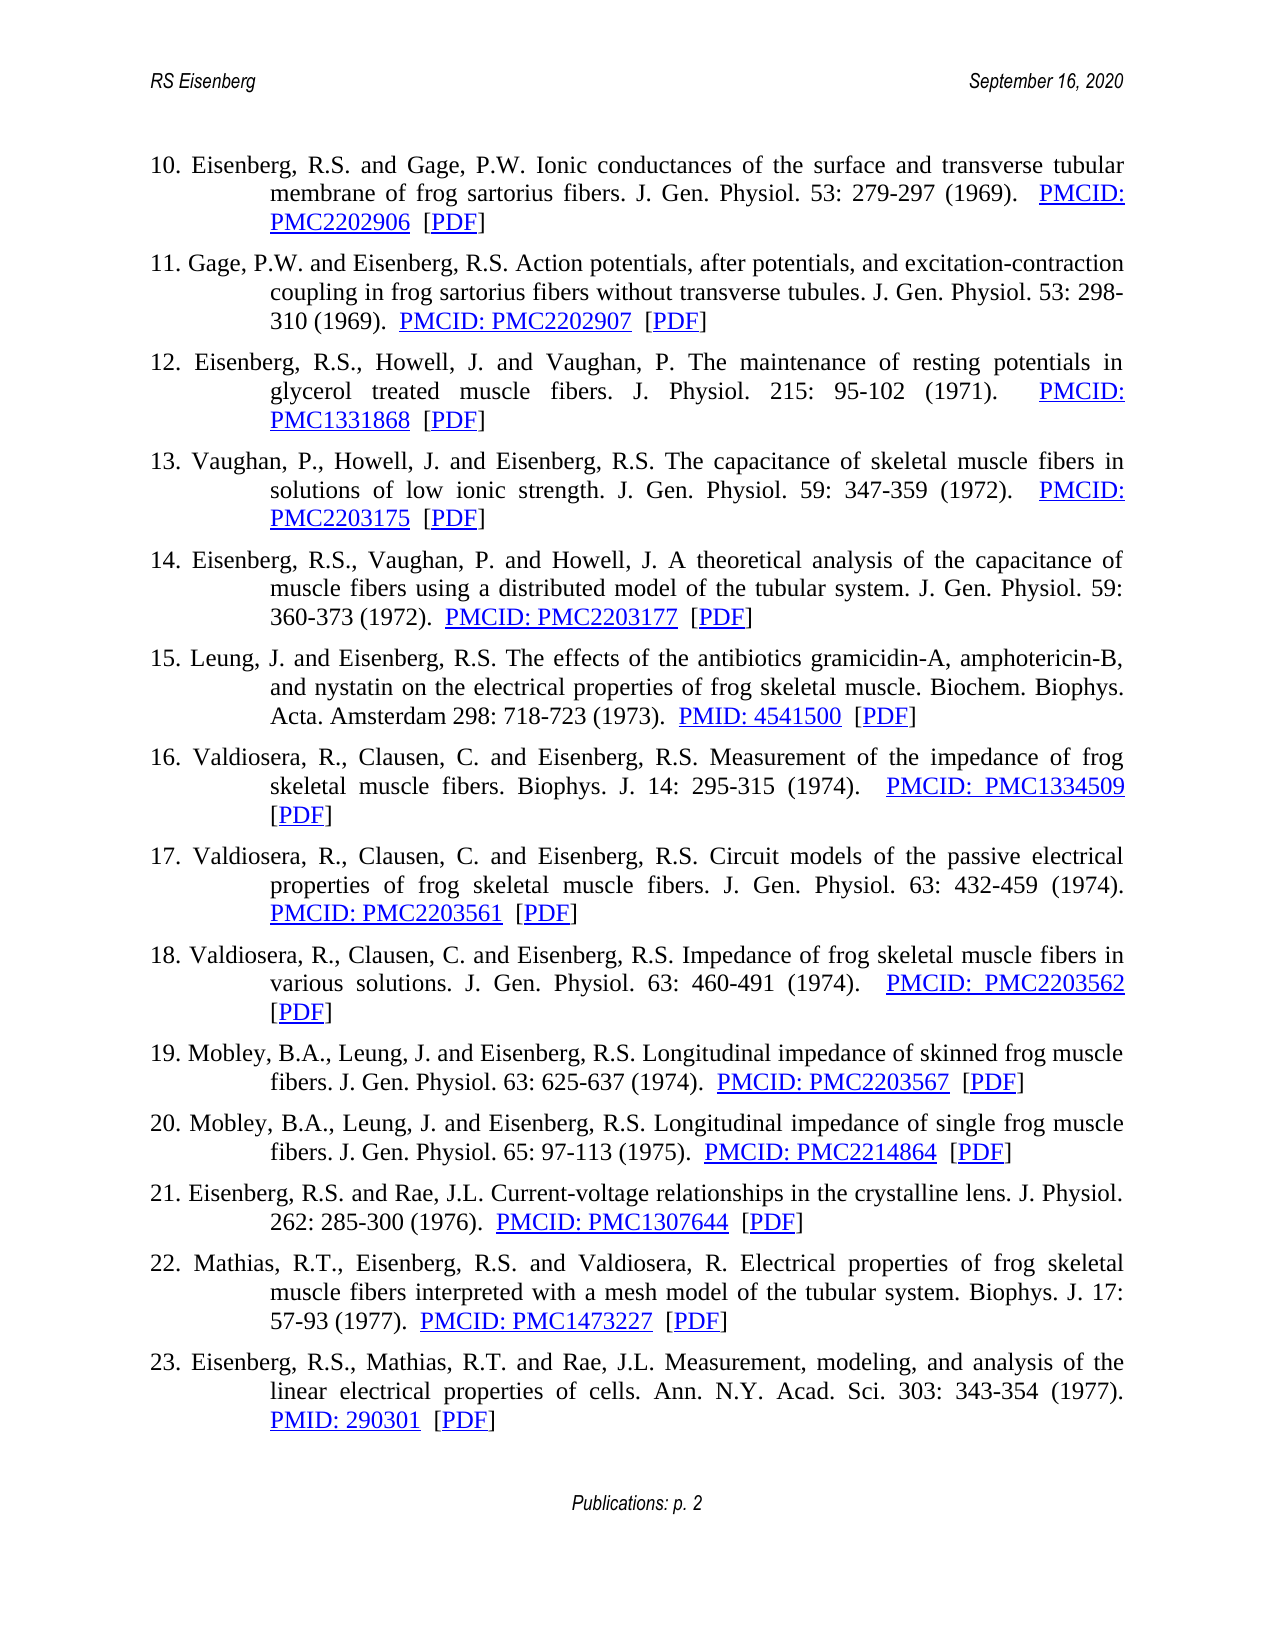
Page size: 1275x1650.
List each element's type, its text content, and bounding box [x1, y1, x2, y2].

text 18. Valdiosera, R., Clausen, C. and Eisenberg, R.S. Impedance of frog skeletal muscle fibers in various solutions. J. Gen. Physiol. 63: 460-491 (1974). PMCID: PMC2203562 [PDF] [150, 940, 1125, 1026]
text 19. Mobley, B.A., Leung, J. and Eisenberg, R.S. Longitudinal impedance of skinned frog muscle fibers. J. Gen. Physiol. 63: 625-637 (1974). PMCID: PMC2203567 [PDF] [150, 1038, 1125, 1096]
text 21. Eisenberg, R.S. and Rae, J.L. Current-voltage relationships in the crystalline lens. J. Physiol. 262: 285-300 (1976). PMCID: PMC1307644 [PDF] [150, 1178, 1125, 1236]
text 11. Gage, P.W. and Eisenberg, R.S. Action potentials, after potentials, and excitation-contraction coupling in frog sartorius fibers without transverse tubules. J. Gen. Physiol. 53: 298-310 (1969). PMCID: PMC2202907 [PDF] [150, 248, 1125, 335]
text 10. Eisenberg, R.S. and Gage, P.W. Ionic conductances of the surface and transverse tubular membrane of frog sartorius fibers. J. Gen. Physiol. 53: 279-297 (1969). PMCID: PMC2202906 [PDF] [150, 150, 1125, 236]
text 16. Valdiosera, R., Clausen, C. and Eisenberg, R.S. Measurement of the impedance of frog skeletal muscle fibers. Biophys. J. 14: 295-315 (1974). PMCID: PMC1334509 [PDF] [150, 742, 1125, 828]
text 15. Leung, J. and Eisenberg, R.S. The effects of the antibiotics gramicidin-A, amphotericin-B, and nystatin on the electrical properties of frog skeletal muscle. Biochem. Biophys. Acta. Amsterdam 298: 718-723 (1973). PMID: 4541500 [PDF] [150, 643, 1125, 730]
text 12. Eisenberg, R.S., Howell, J. and Vaughan, P. The maintenance of resting potentials in glycerol treated muscle fibers. J. Physiol. 215: 95-102 (1971). PMCID: PMC1331868 [PDF] [150, 347, 1125, 433]
text 22. Mathias, R.T., Eisenberg, R.S. and Valdiosera, R. Electrical properties of frog skeletal muscle fibers interpreted with a mesh model of the tubular system. Biophys. J. 17: 57-93 (1977). PMCID: PMC1473227 [PDF] [150, 1248, 1125, 1335]
text 23. Eisenberg, R.S., Mathias, R.T. and Rae, J.L. Measurement, modeling, and analysis of the linear electrical properties of cells. Ann. N.Y. Acad. Sci. 303: 343-354 (1977). PMID: 290301 [PDF] [150, 1347, 1125, 1433]
text 13. Vaughan, P., Howell, J. and Eisenberg, R.S. The capacitance of skeletal muscle fibers in solutions of low ionic strength. J. Gen. Physiol. 59: 347-359 (1972). PMCID: PMC2203175 [PDF] [150, 446, 1125, 532]
text 14. Eisenberg, R.S., Vaughan, P. and Howell, J. A theoretical analysis of the capacitance of muscle fibers using a distributed model of the tubular system. J. Gen. Physiol. 59: 360-373 (1972). PMCID: PMC2203177 [PDF] [150, 545, 1125, 631]
text 17. Valdiosera, R., Clausen, C. and Eisenberg, R.S. Circuit models of the passive electrical properties of frog skeletal muscle fibers. J. Gen. Physiol. 63: 432-459 (1974). PMCID: PMC2203561 [PDF] [150, 841, 1125, 927]
text 20. Mobley, B.A., Leung, J. and Eisenberg, R.S. Longitudinal impedance of single frog muscle fibers. J. Gen. Physiol. 65: 97-113 (1975). PMCID: PMC2214864 [PDF] [150, 1108, 1125, 1166]
